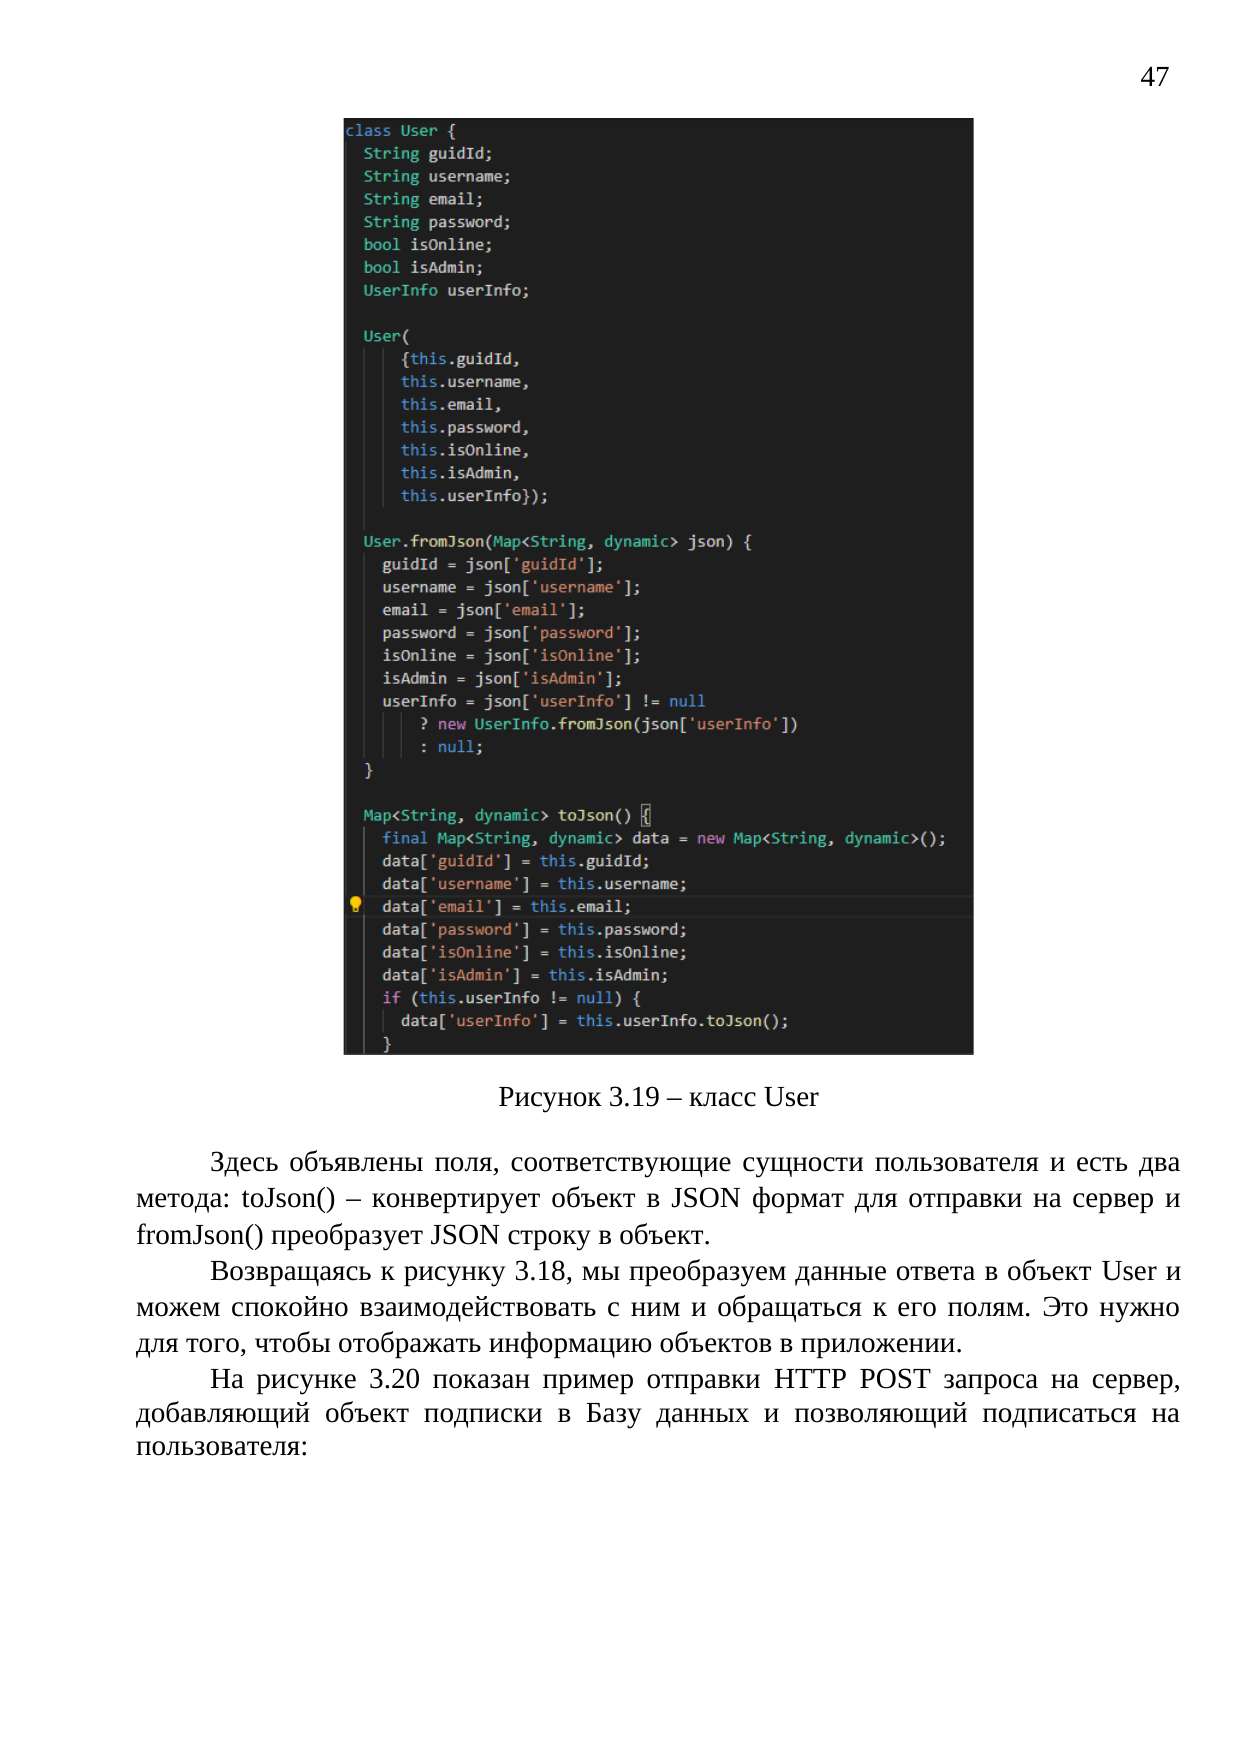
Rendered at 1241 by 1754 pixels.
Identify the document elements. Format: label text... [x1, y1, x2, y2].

title Рисунок 3.19 – класс User [136, 1079, 1181, 1113]
text Здесь объявлены поля, соответствующие сущности пользователя и есть два метода: toJson() – конвертирует объект в JSON формат для отправки на сервер и fromJson() преобразует JSON строку в объект. [136, 1144, 1181, 1250]
text На рисунке 3.20 показан пример отправки HTTP POST запроса на сервер, добавляющий объект подписки в Базу данных и позволяющий подписаться на пользователя: [136, 1361, 1181, 1462]
picture [343, 118, 974, 1055]
text Возвращаясь к рисунку 3.18, мы преобразуем данные ответа в объект User и можем спокойно взаимодействовать с ним и обращаться к его полям. Это нужно для того, чтобы отображать информацию объектов в приложении. [136, 1253, 1181, 1359]
